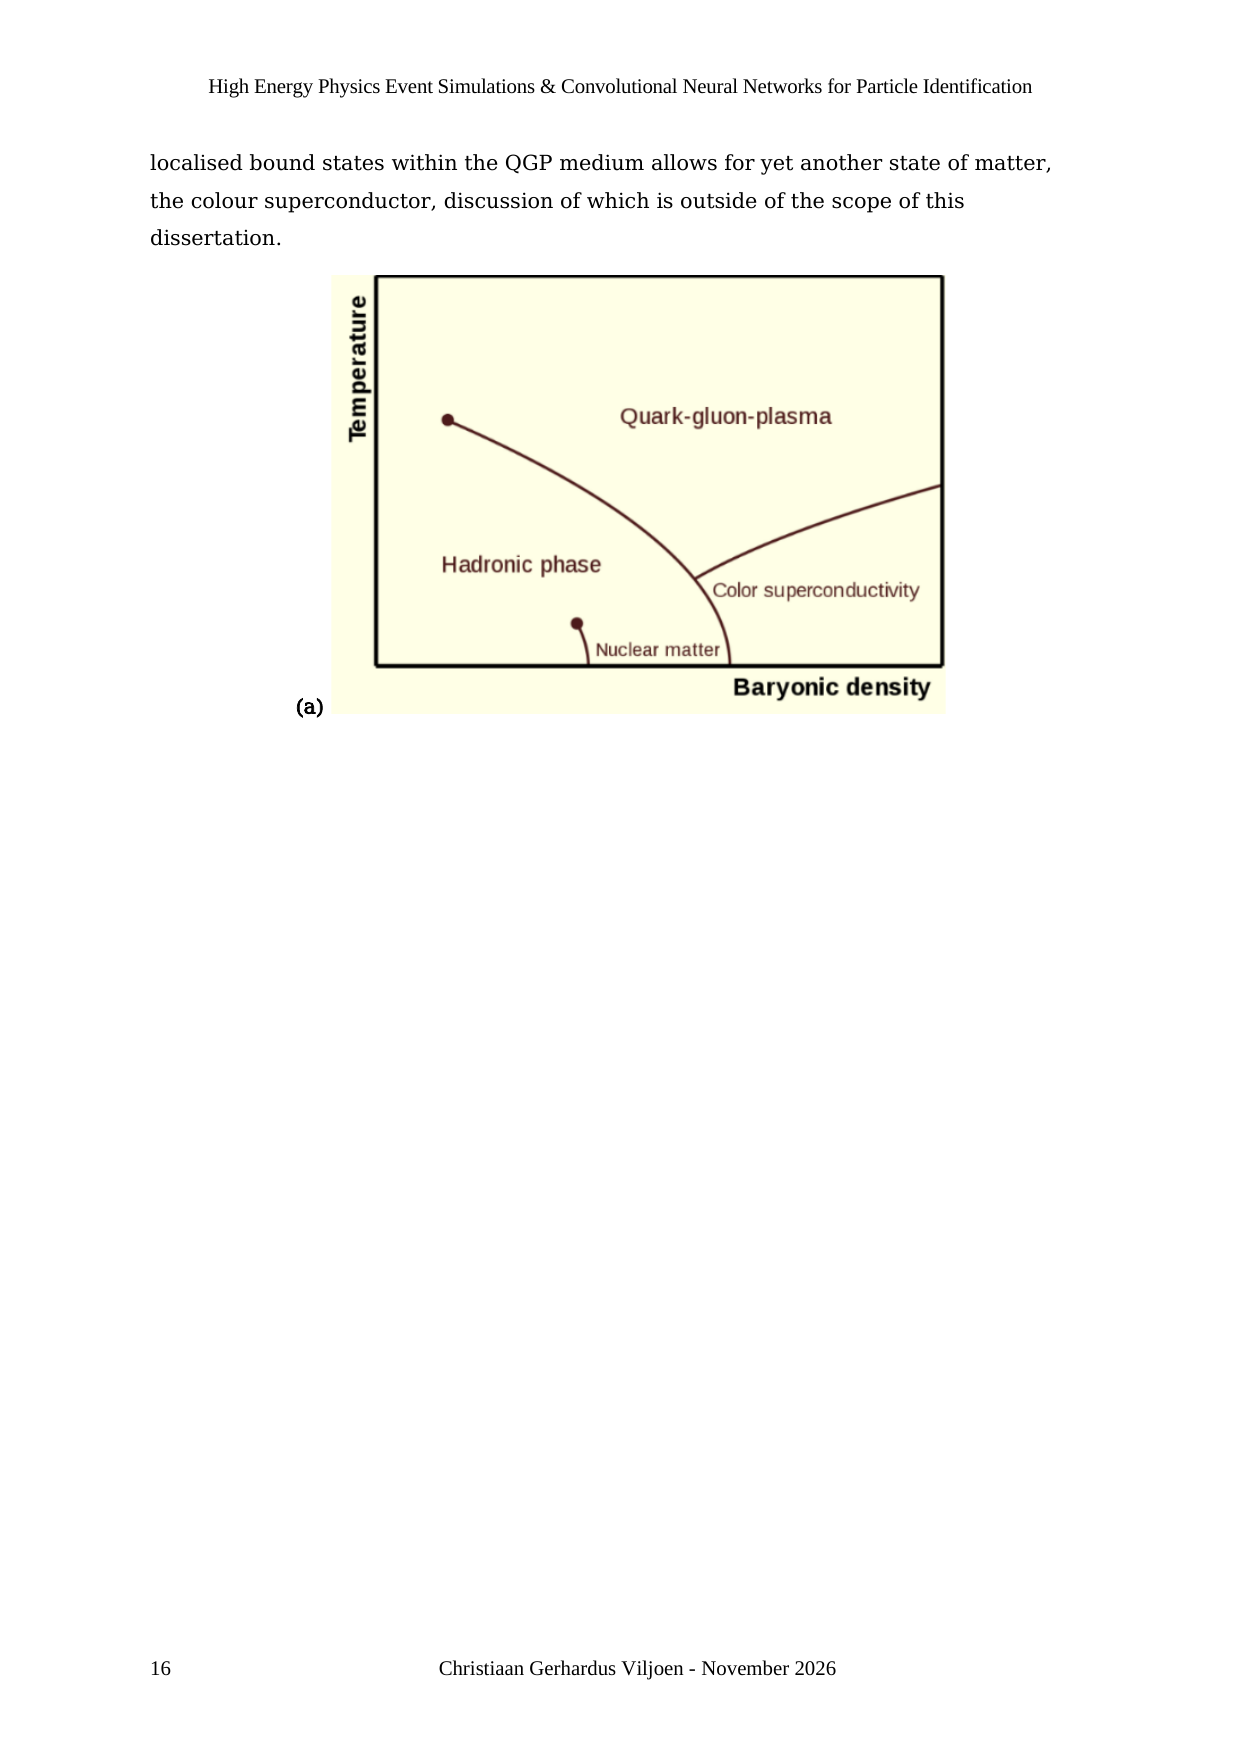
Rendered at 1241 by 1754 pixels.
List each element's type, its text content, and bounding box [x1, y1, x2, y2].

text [150, 150, 1090, 250]
picture [331, 275, 946, 714]
